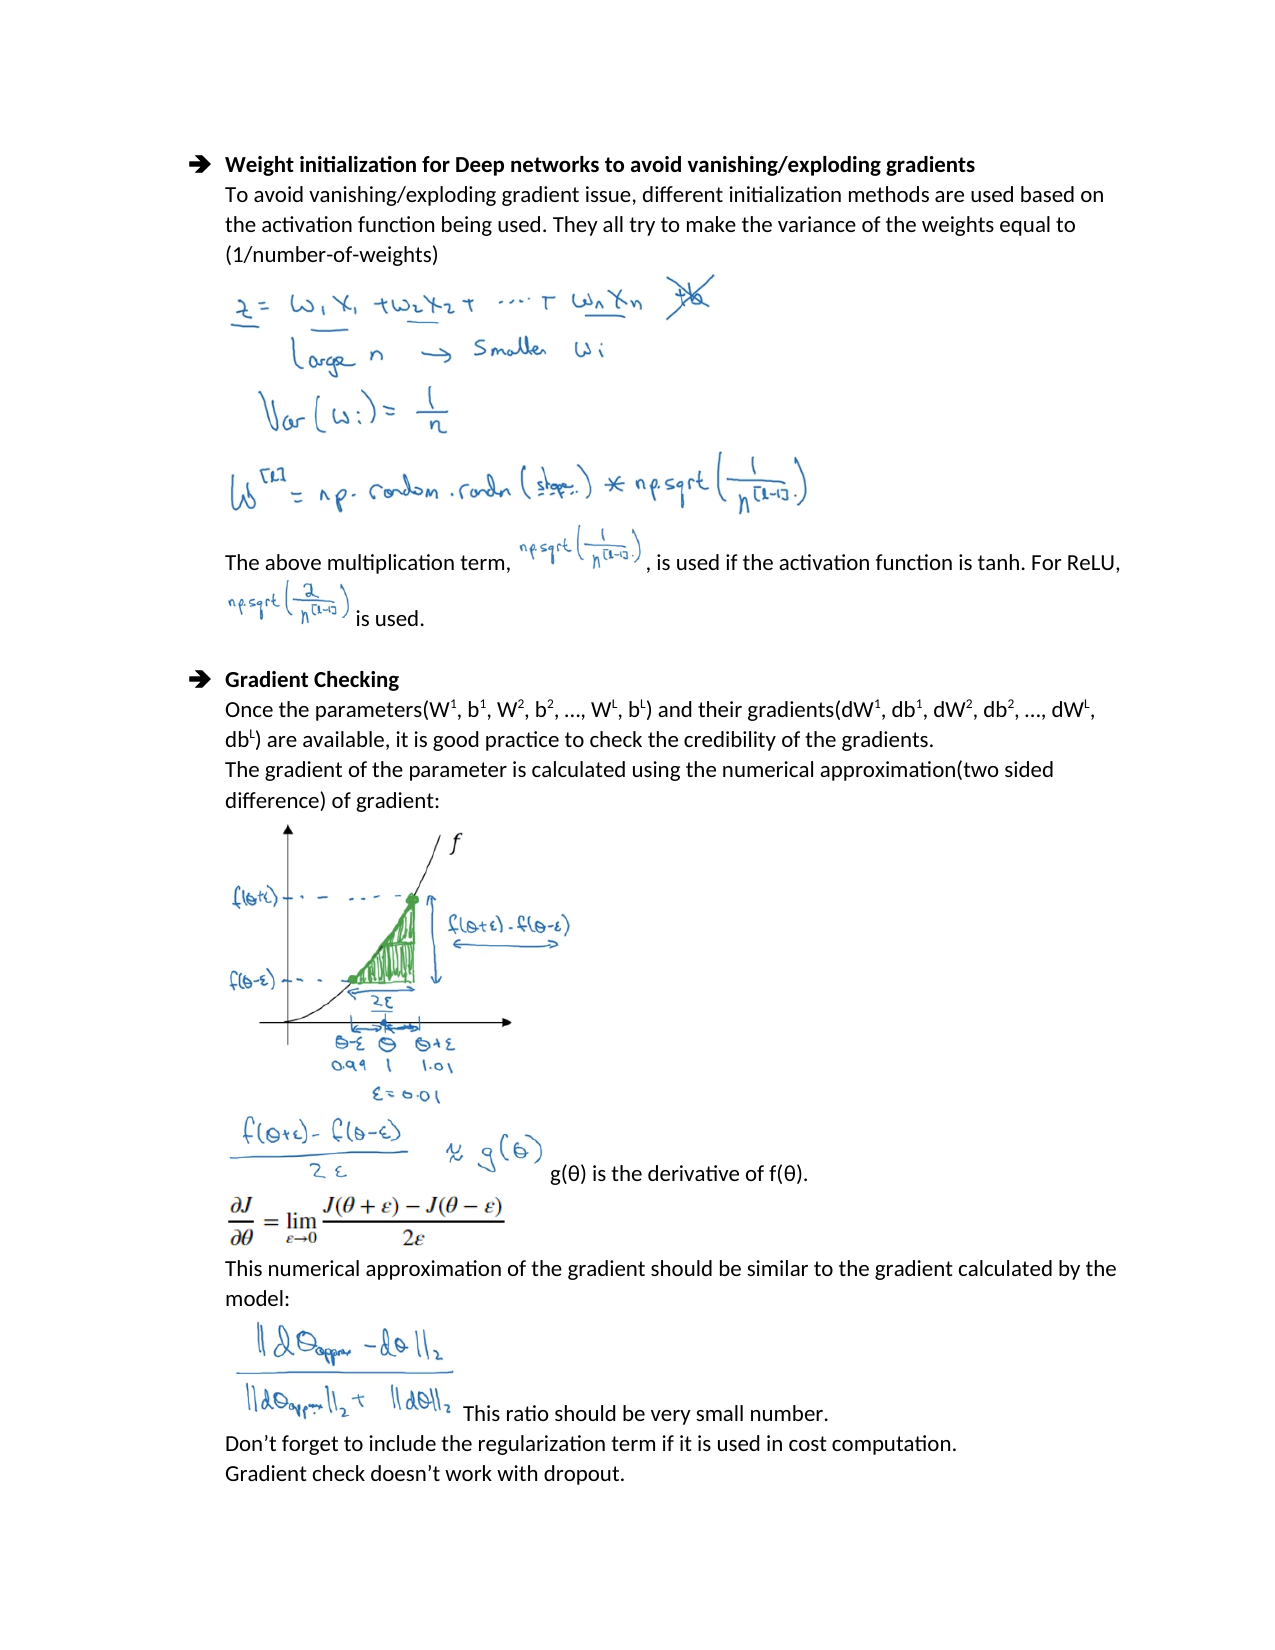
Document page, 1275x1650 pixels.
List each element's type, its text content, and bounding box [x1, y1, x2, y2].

list Weight initialization for Deep networks to avoid vanishing/exploding gradients [187, 150, 1125, 178]
picture [225, 578, 350, 627]
list The gradient of the parameter is calculated using the numerical approximation(two sided difference) of gradient: [225, 756, 1125, 814]
list To avoid vanishing/exploding gradient issue, different initialization methods are used based on the activation function being used. They all try to make the variance of the weights equal to (1/number-of-weights) [225, 180, 1125, 269]
list This numerical approximation of the gradient should be similar to the gradient calculated by the model: [225, 1254, 1125, 1312]
list This ratio should be very small number. [225, 1314, 1125, 1427]
list Gradient Checking [187, 665, 1125, 693]
list Gradient check doesn’t work with dropout. [225, 1459, 1125, 1487]
picture [516, 517, 646, 571]
picture [225, 1107, 545, 1181]
picture [225, 270, 818, 516]
list The above multiplication term, , is used if the activation function is tanh. For ReLU, is used. [225, 518, 1125, 633]
picture [225, 1188, 508, 1252]
list Once the parameters(W1, b1, W2, b2, …, WL, bL) and their gradients(dW1, db1, dW2, db2, …, dWL, dbL) are available, it is good practice to check the credibility of the gradients. [225, 695, 1125, 753]
list Don’t forget to include the regularization term if it is used in cost computation. [225, 1429, 1125, 1457]
picture [225, 816, 573, 1106]
picture [225, 1314, 458, 1421]
